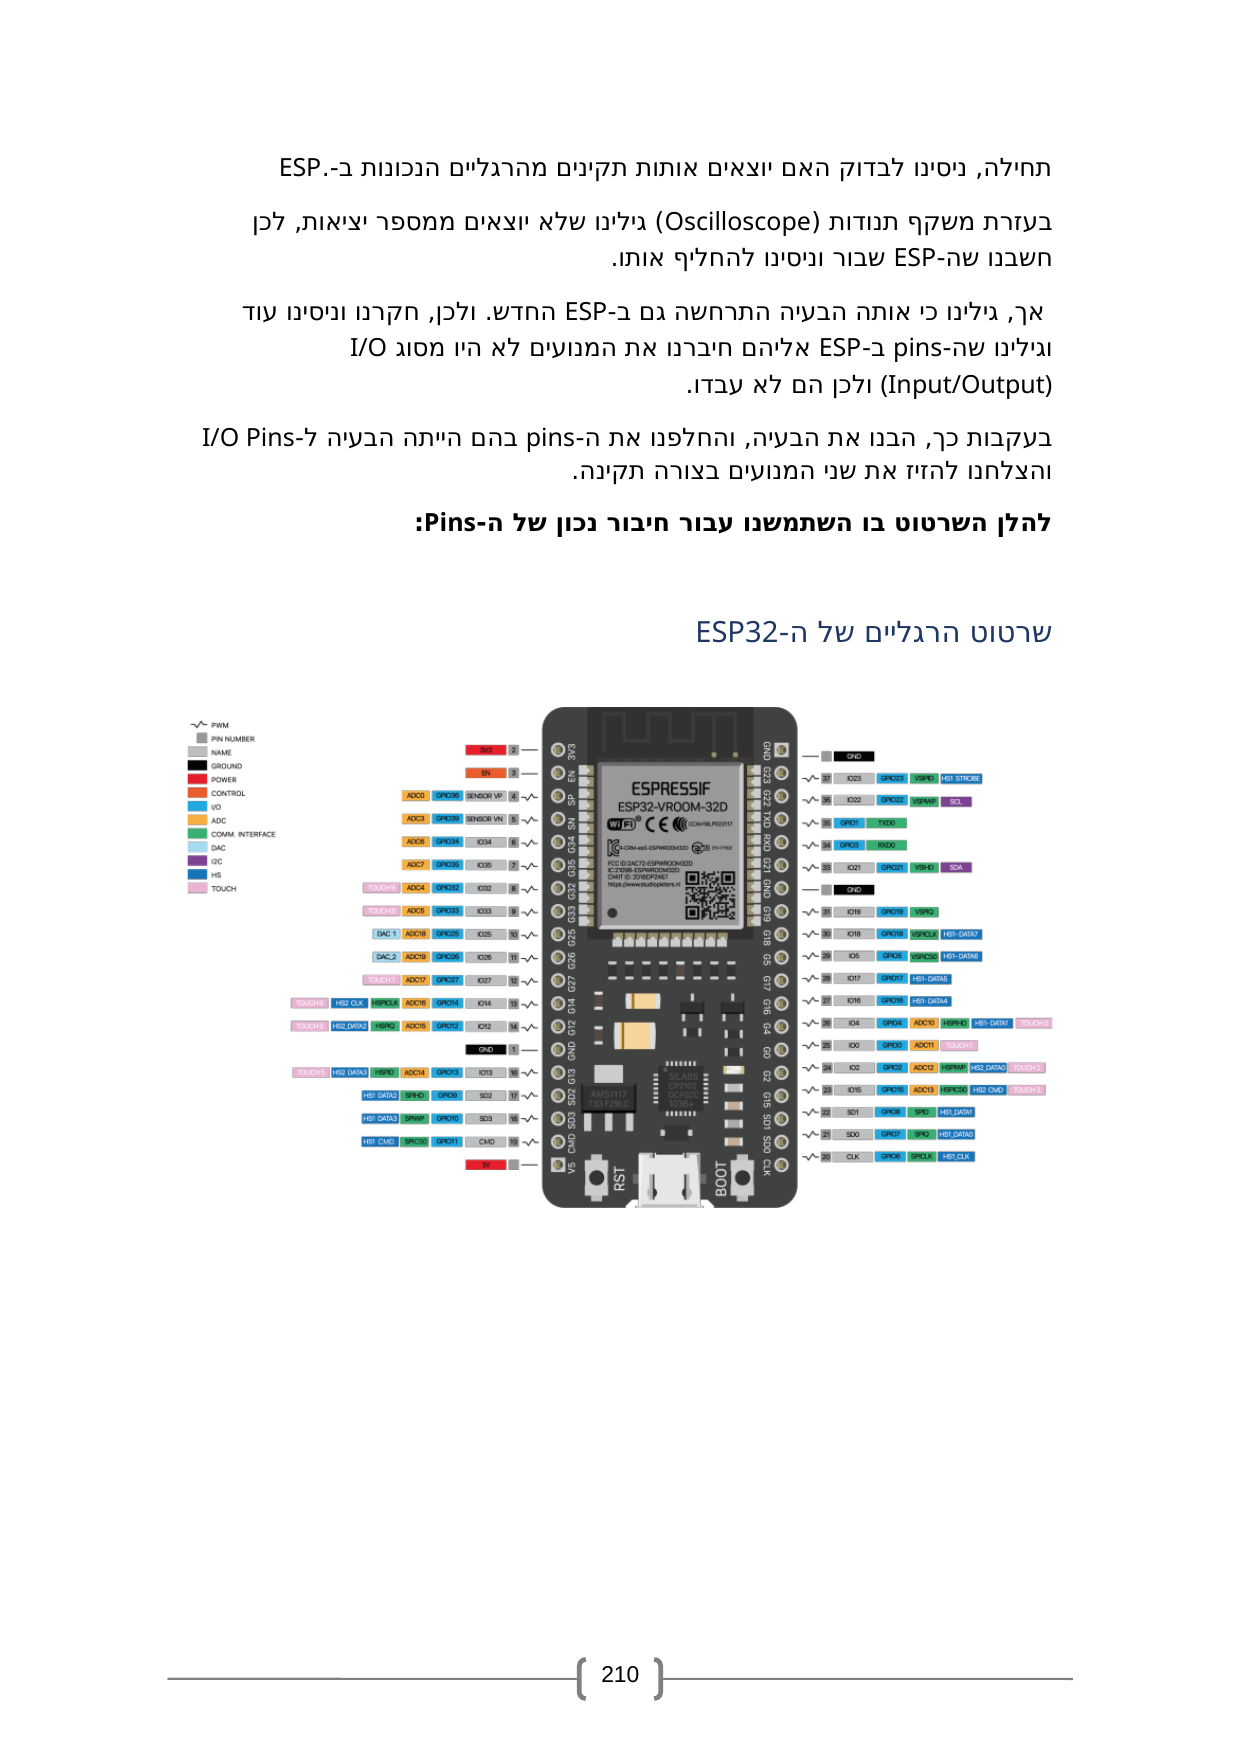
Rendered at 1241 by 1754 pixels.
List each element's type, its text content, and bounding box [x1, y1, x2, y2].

text אך, גילינו כי אותה הבעיה התרחשה גם ב-ESP החדש. ולכן, חקרנו וניסינו עוד וגילינו שה-pins ב-ESP אליהם חיברנו את המנועים לא היו מסוג I/O (Input/Output) ולכן הם לא עבדו. [187, 293, 1053, 400]
text תחילה, ניסינו לבדוק האם יוצאים אותות תקינים מהרגליים הנכונות ב-.ESP [187, 150, 1053, 184]
text להלן השרטוט בו השתמשנו עבור חיבור נכון של ה-Pins: [187, 504, 1053, 538]
picture [187, 707, 1053, 1208]
text בעזרת משקף תנודות (Oscilloscope) גילינו שלא יוצאים ממספר יציאות, לכן חשבנו שה-ESP שבור וניסינו להחליף אותו. [187, 203, 1053, 274]
subtitle שרטוט הרגליים של ה-ESP32 [187, 611, 1053, 651]
text בעקבות כך, הבנו את הבעיה, והחלפנו את ה-pins בהם הייתה הבעיה ל-I/O Pins והצלחנו להזיז את שני המנועים בצורה תקינה. [187, 420, 1053, 485]
